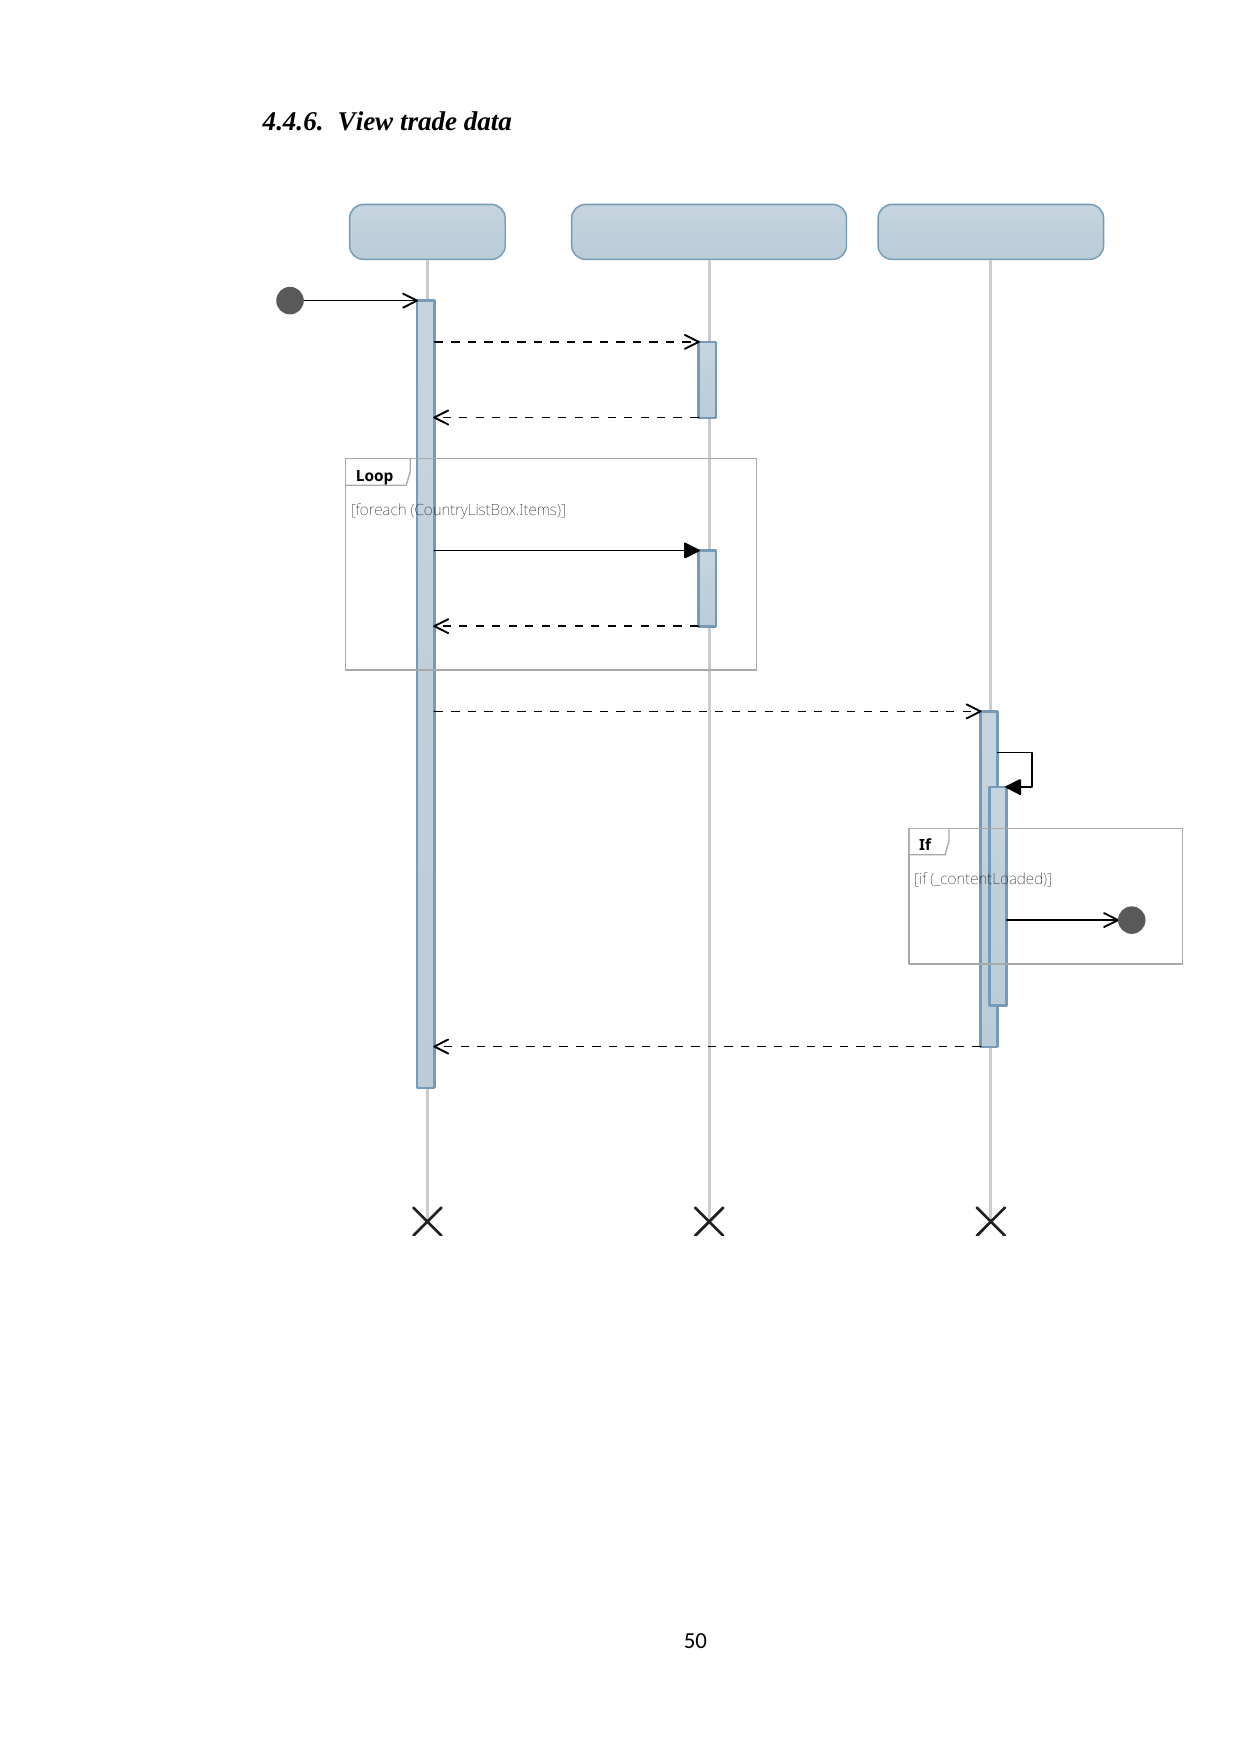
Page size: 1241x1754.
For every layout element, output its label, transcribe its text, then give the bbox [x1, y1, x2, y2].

list View trade data [262, 105, 1165, 136]
